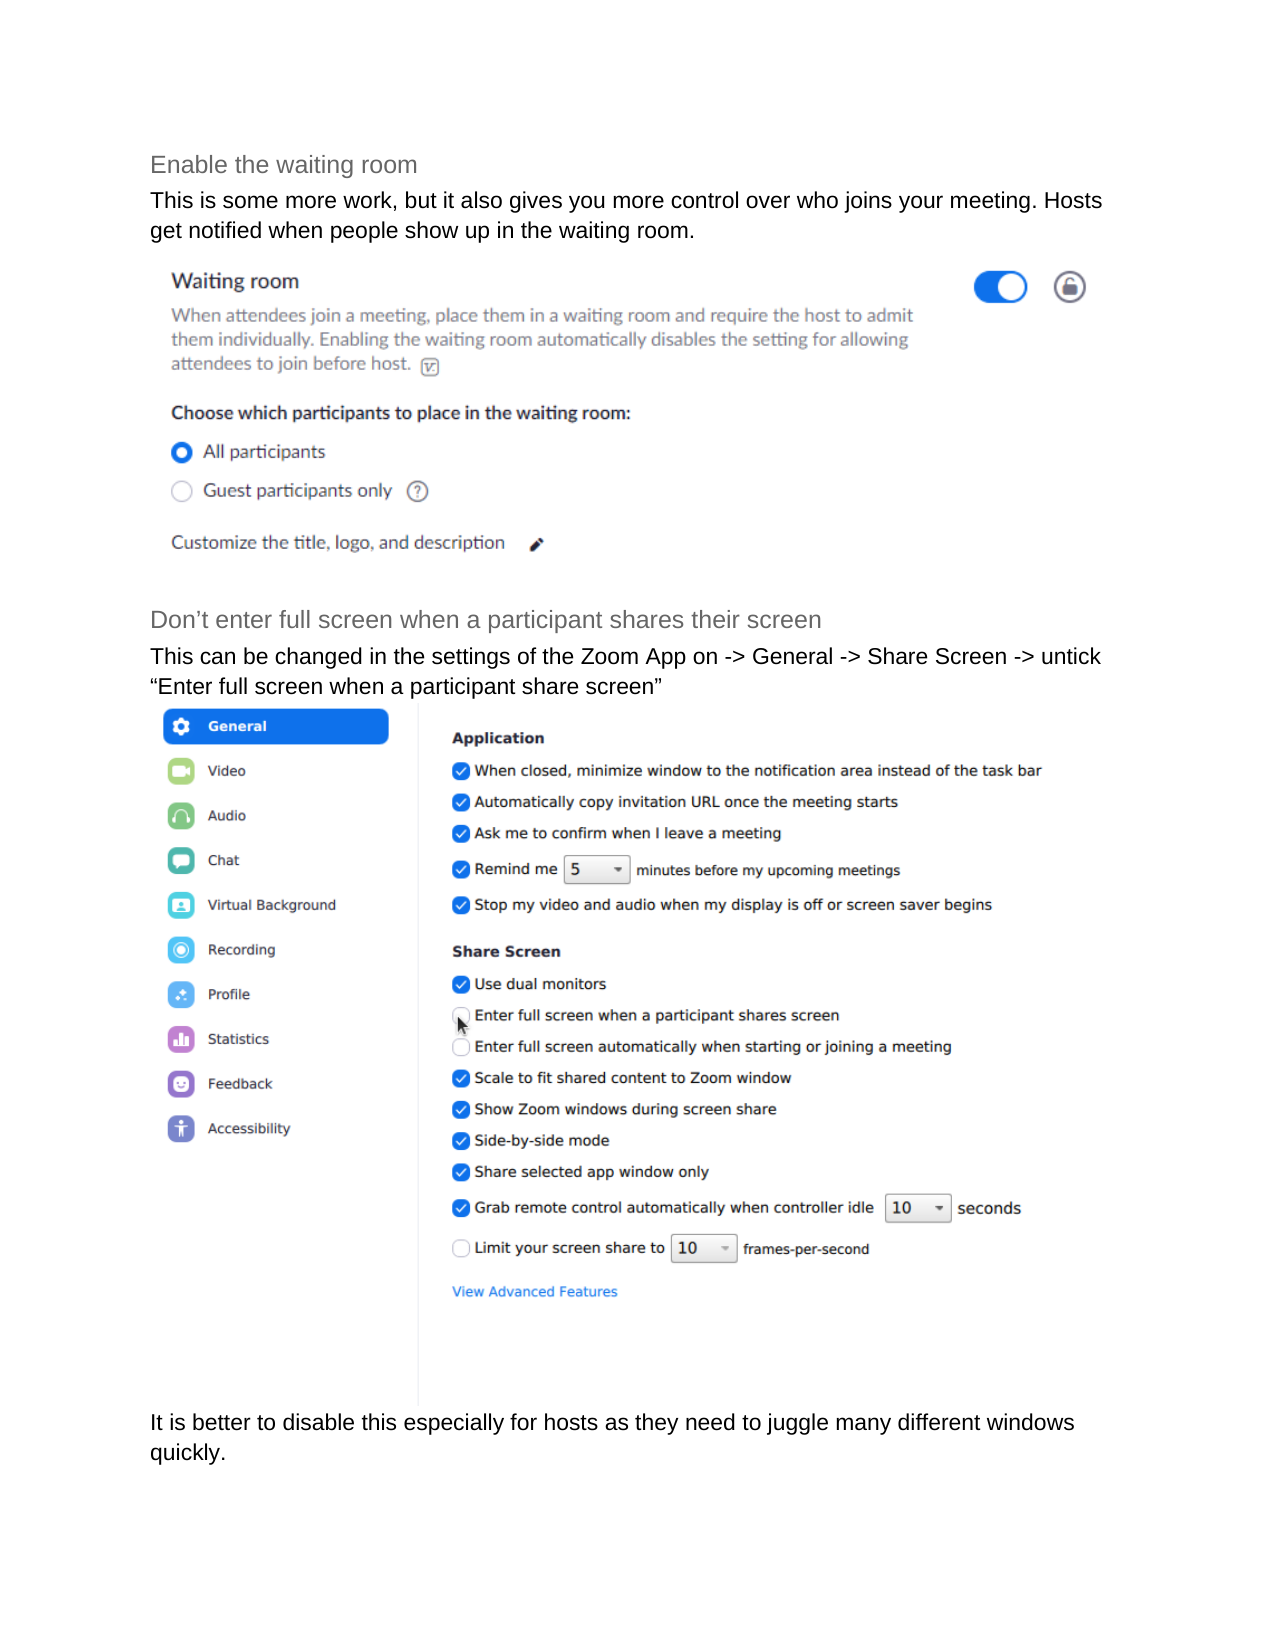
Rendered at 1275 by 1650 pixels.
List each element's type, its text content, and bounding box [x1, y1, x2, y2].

text It is better to disable this especially for hosts as they need to juggle many different windows quickly. [150, 1409, 1125, 1466]
subtitle Enable the waiting room [150, 150, 1125, 179]
text This can be changed in the settings of the Zoom App on -> General -> Share Screen -> untick “Enter full screen when a participant share screen” [150, 643, 1125, 699]
picture [150, 247, 1125, 573]
picture [150, 703, 1125, 1406]
text This is some more work, but it also gives you more control over who joins your meeting. Hosts get notified when people show up in the waiting room. [150, 187, 1125, 244]
subtitle Don’t enter full screen when a participant shares their screen [150, 606, 1125, 634]
